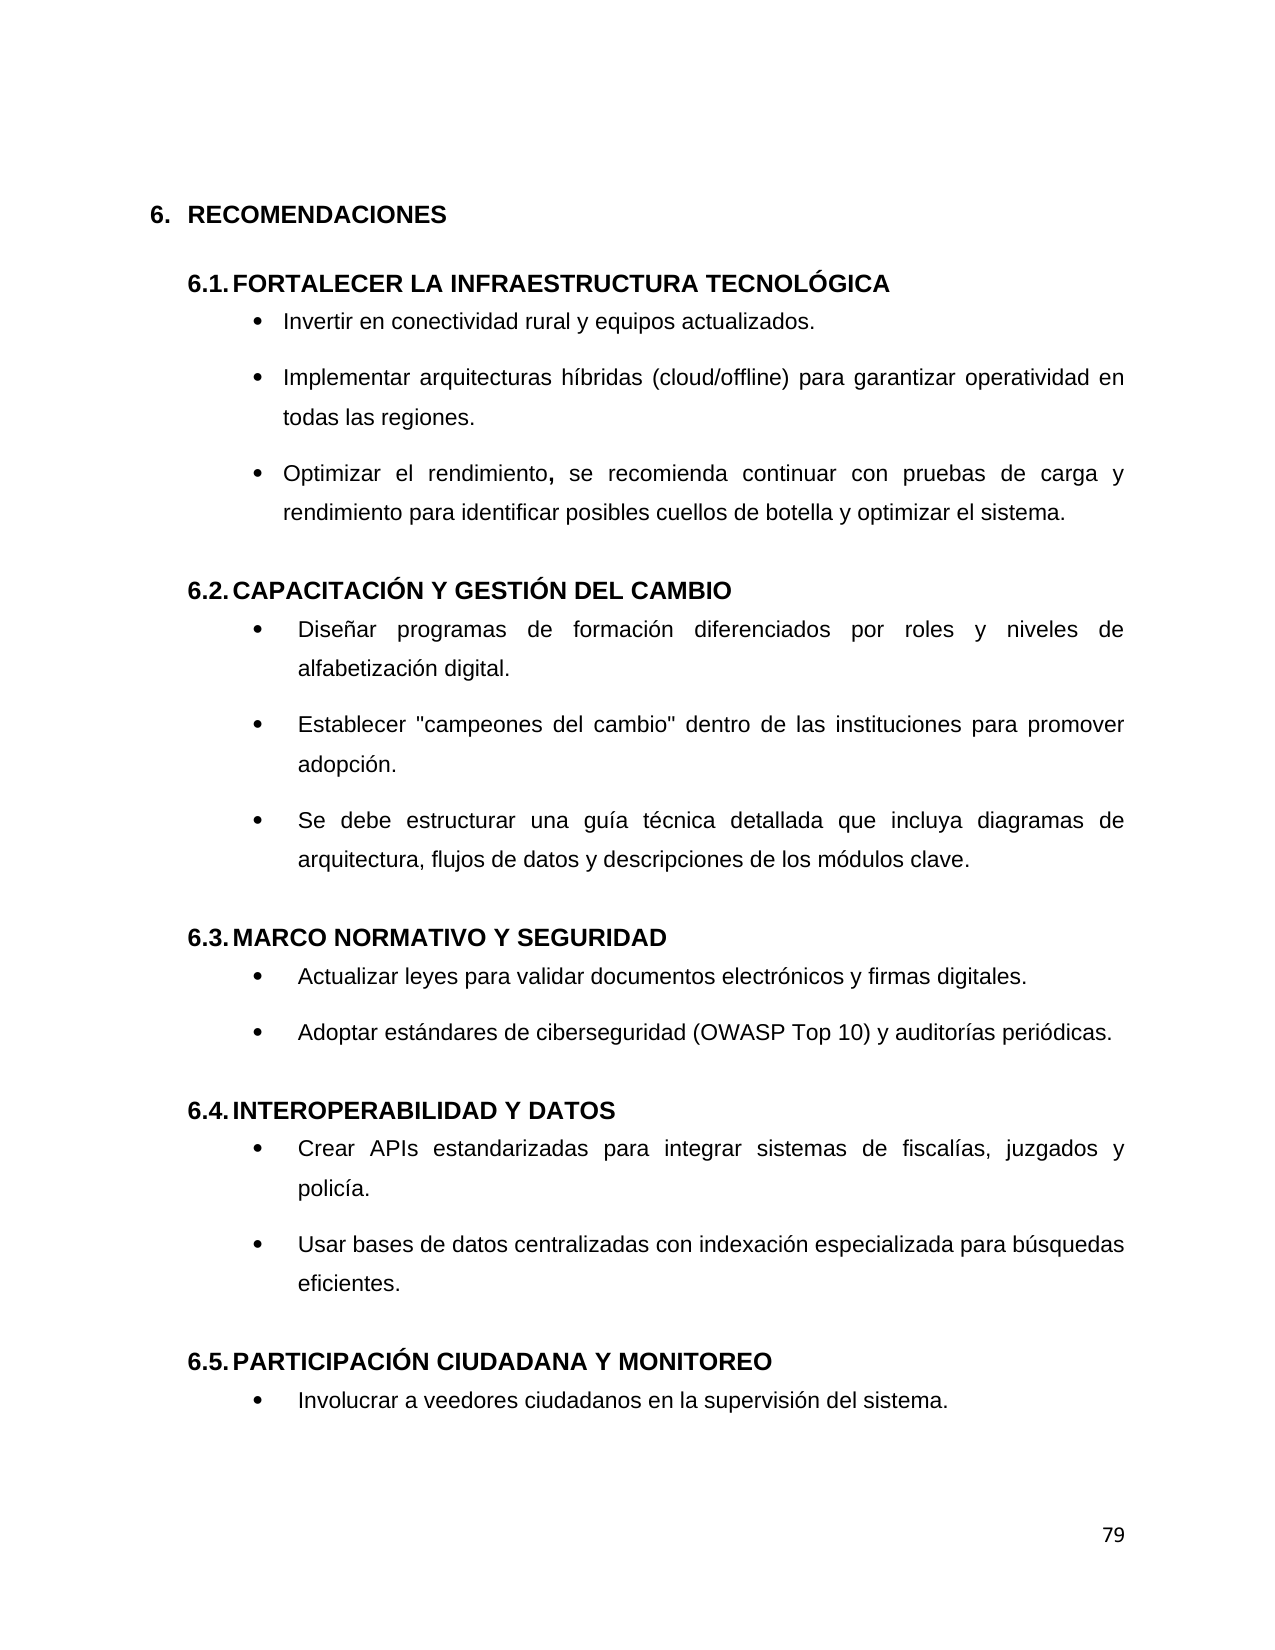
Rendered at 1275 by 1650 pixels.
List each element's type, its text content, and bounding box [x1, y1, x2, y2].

list Implementar arquitecturas híbridas (cloud/offline) para garantizar operatividad en todas las regiones. [253, 364, 1125, 430]
list Se debe estructurar una guía técnica detallada que incluya diagramas de arquitectura, flujos de datos y descripciones de los módulos clave. [253, 807, 1125, 873]
subtitle MARCO NORMATIVO Y SEGURIDAD [187, 923, 1125, 952]
subtitle RECOMENDACIONES [150, 200, 1125, 229]
list Actualizar leyes para validar documentos electrónicos y firmas digitales. [253, 963, 1125, 989]
list Crear APIs estandarizadas para integrar sistemas de fiscalías, juzgados y policía. [253, 1135, 1125, 1201]
subtitle PARTICIPACIÓN CIUDADANA Y MONITOREO [187, 1347, 1125, 1376]
list Establecer "campeones del cambio" dentro de las instituciones para promover adopción. [253, 711, 1125, 777]
list Usar bases de datos centralizadas con indexación especializada para búsquedas eficientes. [253, 1231, 1125, 1297]
subtitle FORTALECER LA INFRAESTRUCTURA TECNOLÓGICA [187, 268, 1125, 297]
list Adoptar estándares de ciberseguridad (OWASP Top 10) y auditorías periódicas. [253, 1019, 1125, 1045]
subtitle INTEROPERABILIDAD Y DATOS [187, 1096, 1125, 1124]
list Diseñar programas de formación diferenciados por roles y niveles de alfabetización digital. [253, 616, 1125, 681]
list Involucrar a veedores ciudadanos en la supervisión del sistema. [253, 1387, 1125, 1413]
subtitle CAPACITACIÓN Y GESTIÓN DEL CAMBIO [187, 576, 1125, 605]
list Optimizar el rendimiento, se recomienda continuar con pruebas de carga y rendimiento para identificar posibles cuellos de botella y optimizar el sistema. [253, 460, 1125, 526]
list Invertir en conectividad rural y equipos actualizados. [253, 308, 1125, 334]
